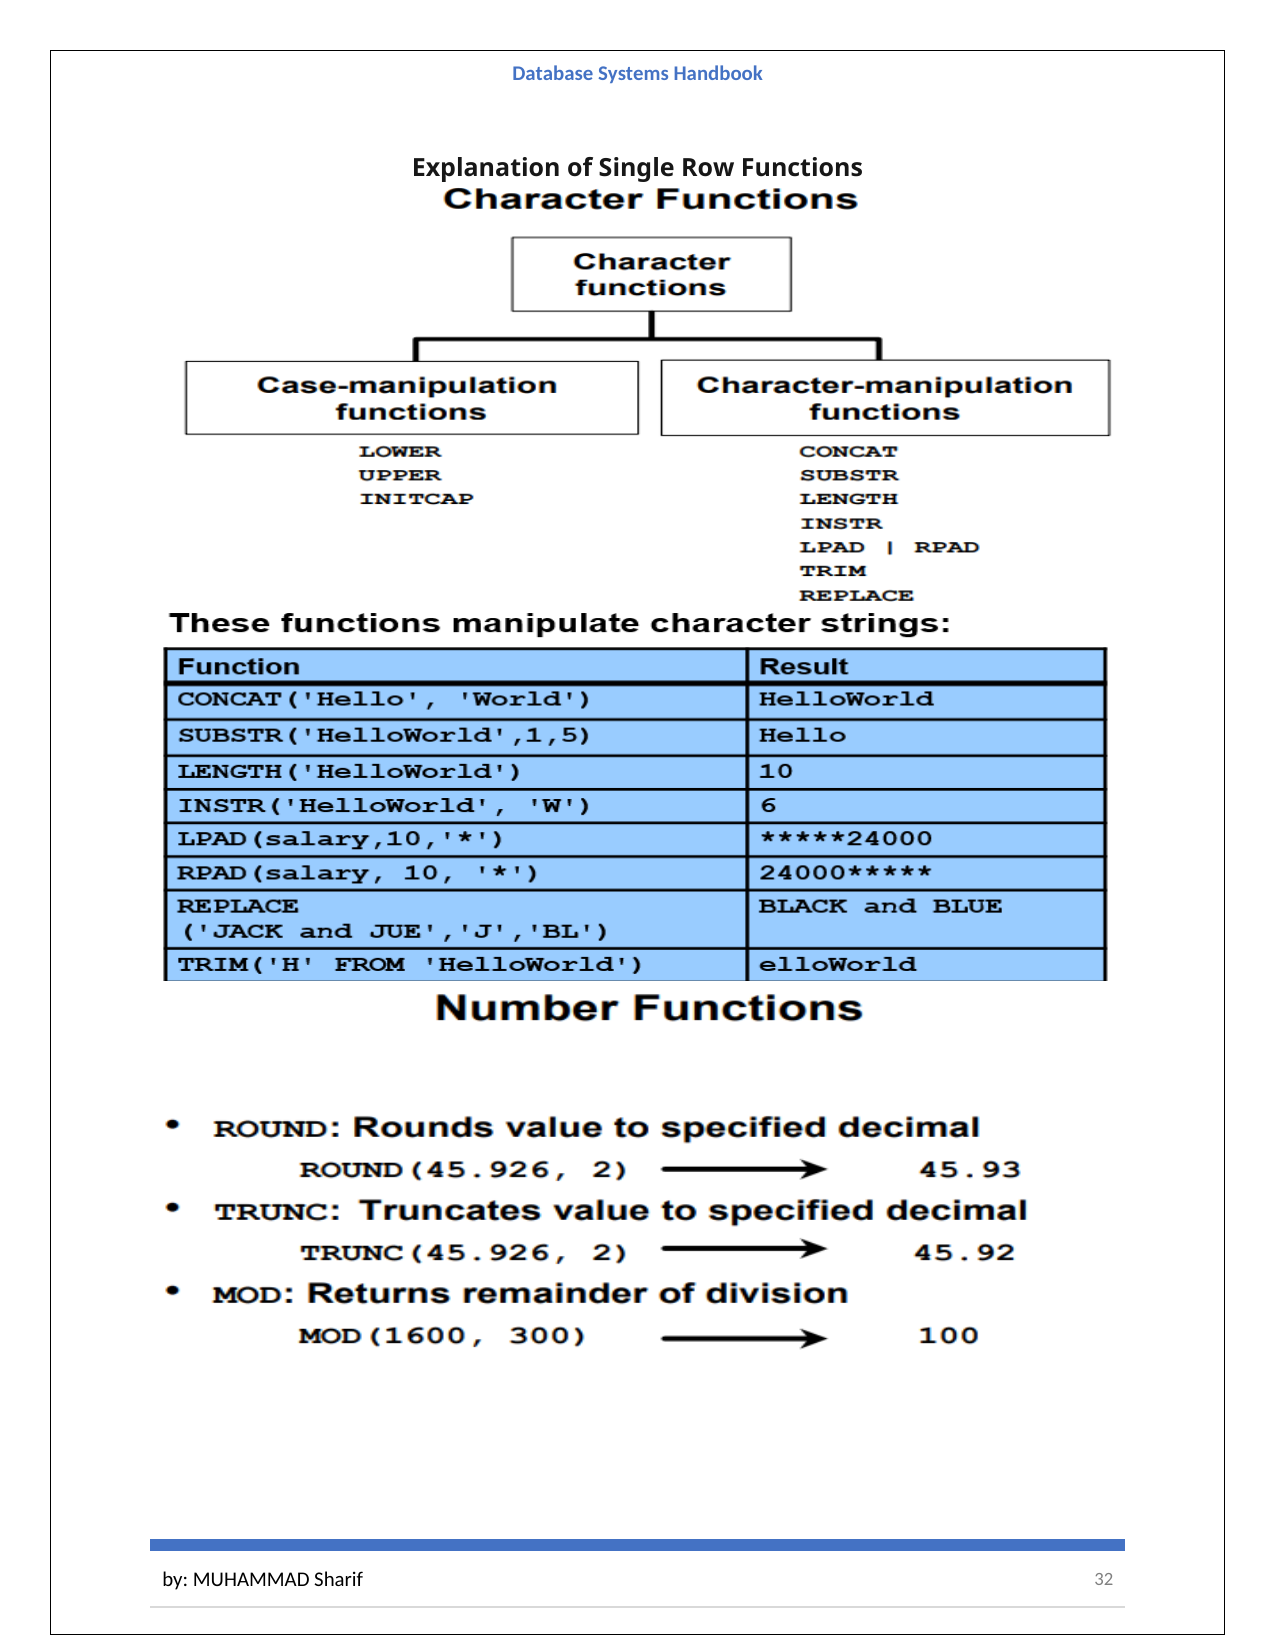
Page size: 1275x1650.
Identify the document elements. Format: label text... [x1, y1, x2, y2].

picture [150, 184, 1124, 1364]
text Explanation of Single Row Functions [150, 150, 1125, 184]
